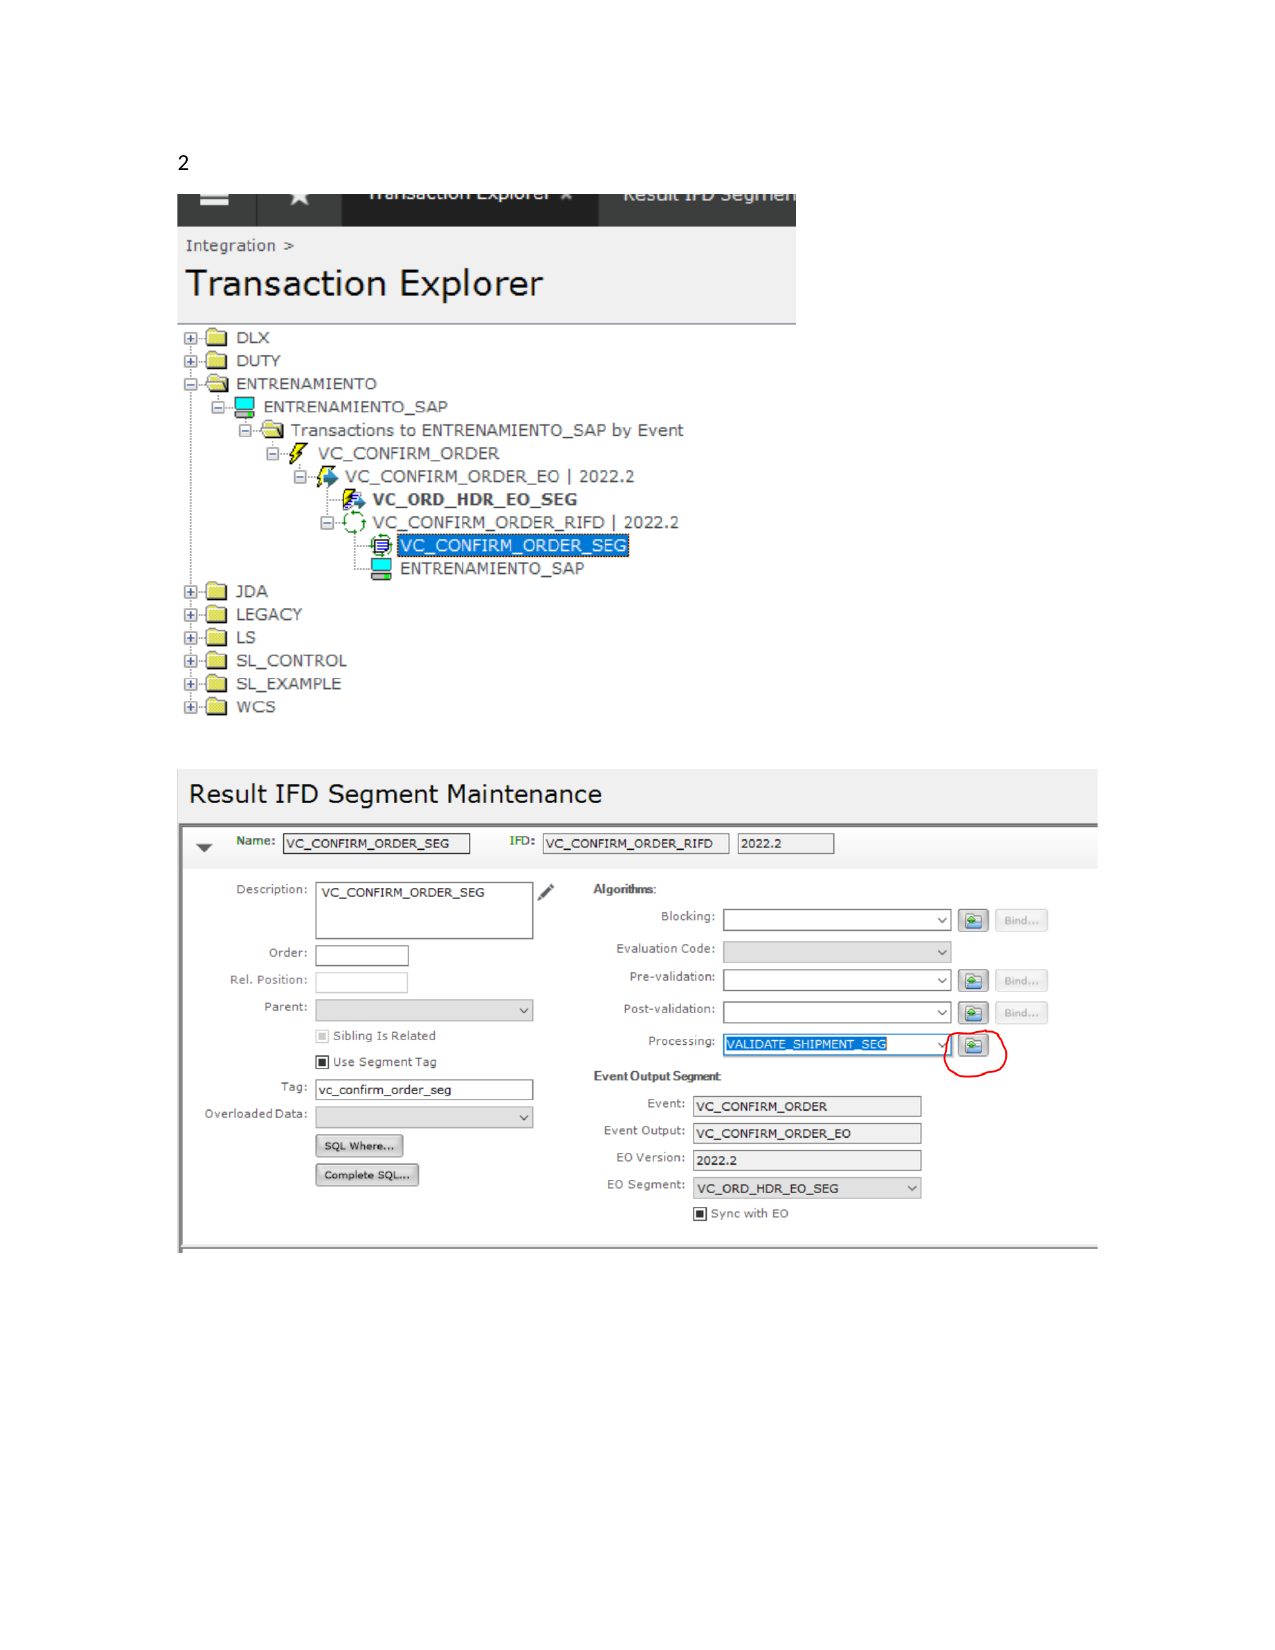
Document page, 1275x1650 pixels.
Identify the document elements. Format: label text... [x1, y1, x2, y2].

picture [177, 769, 1098, 1253]
text 2 [177, 148, 1098, 176]
picture [177, 194, 796, 751]
